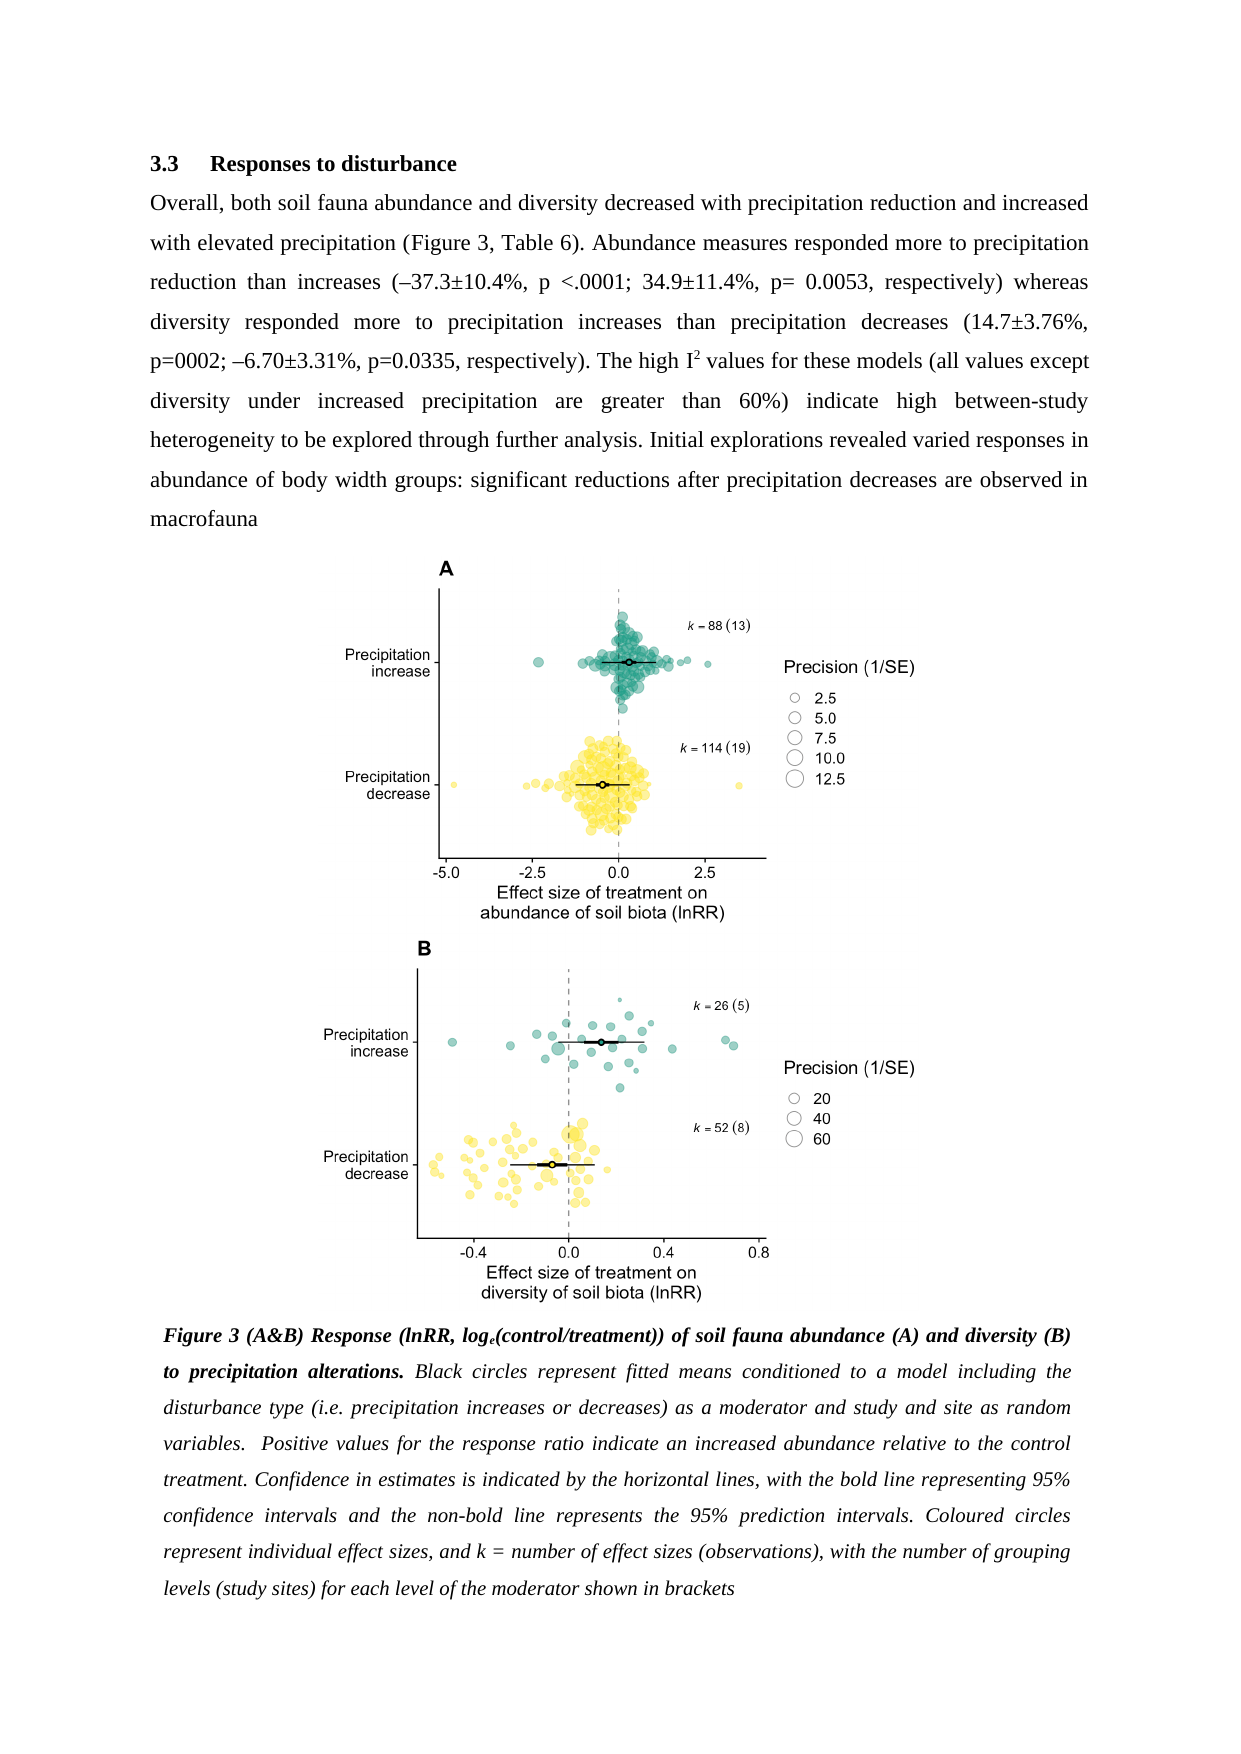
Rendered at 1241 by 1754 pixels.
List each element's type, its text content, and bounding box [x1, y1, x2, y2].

picture [318, 556, 919, 1311]
subtitle Responses to disturbance [150, 150, 1090, 176]
